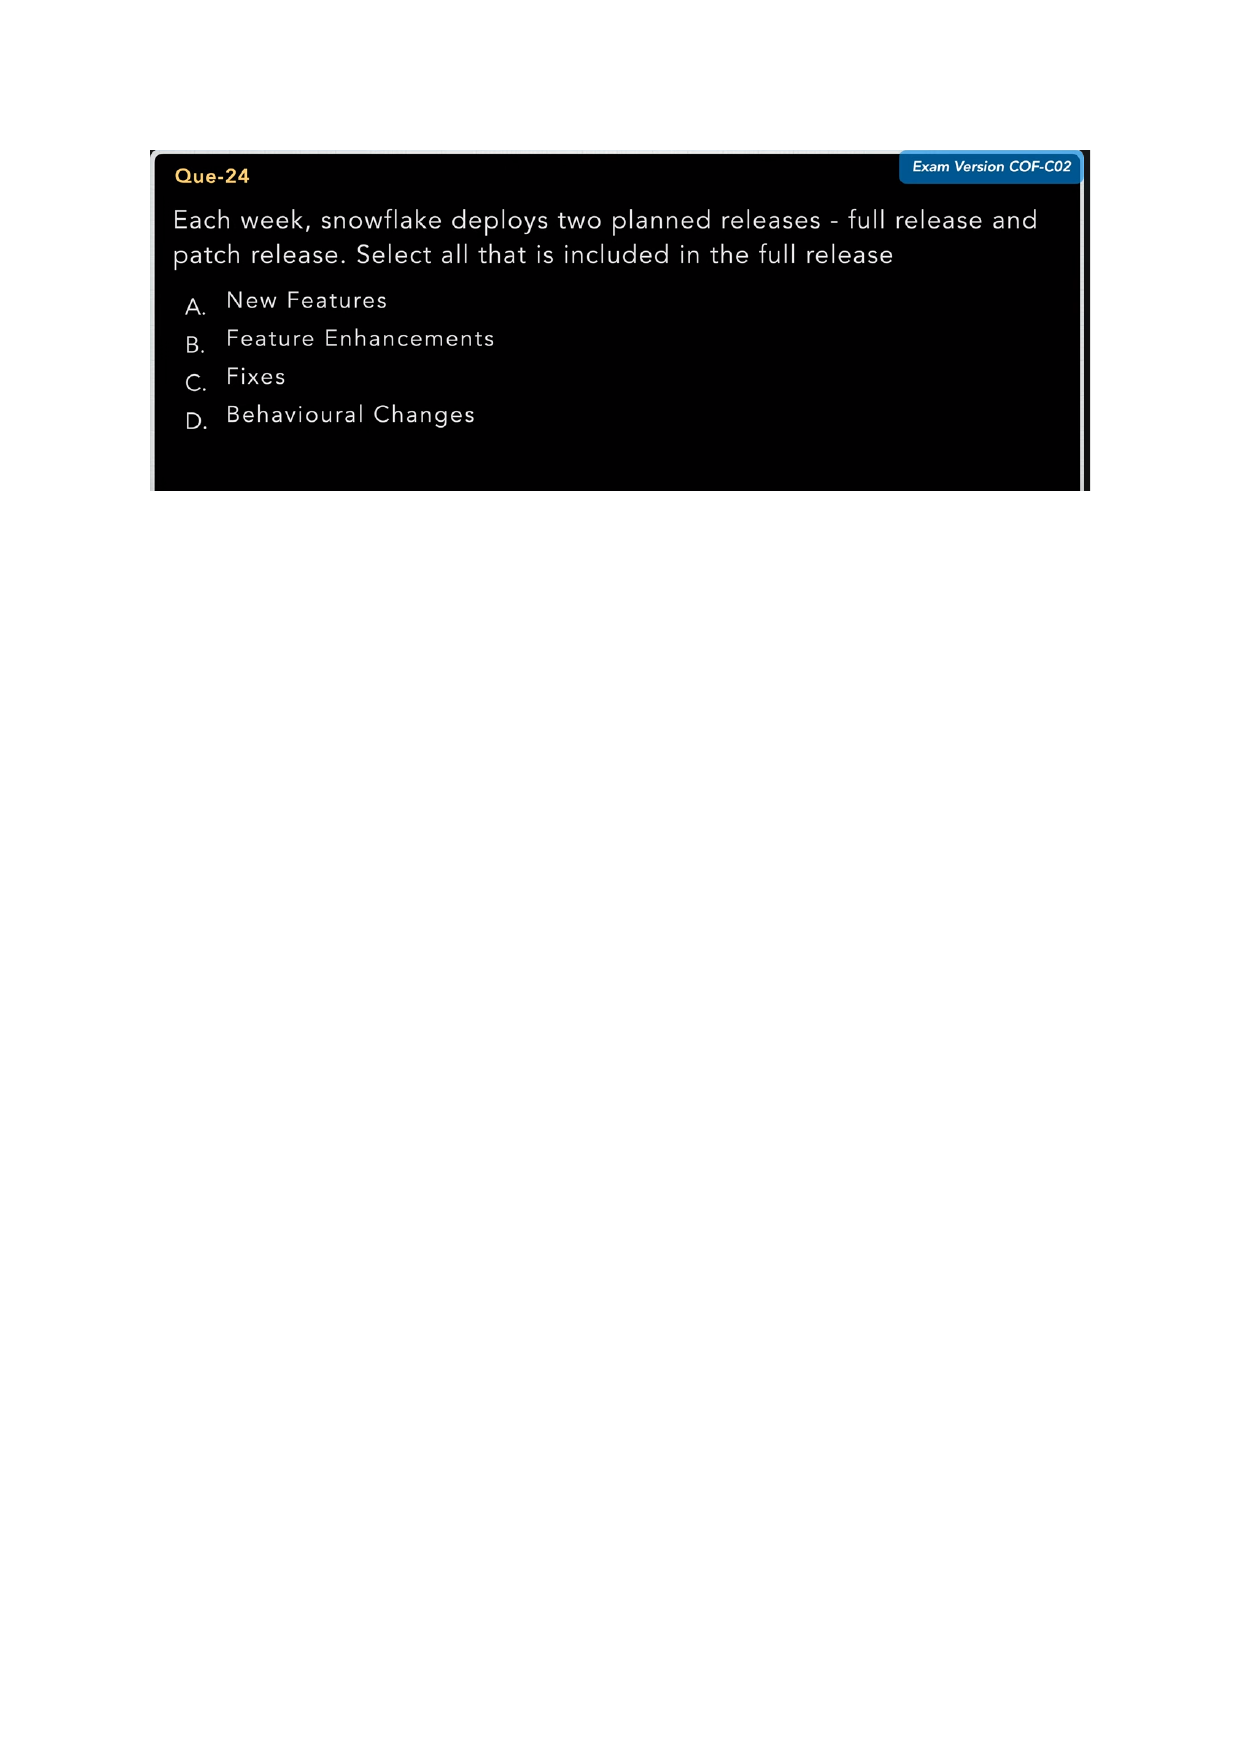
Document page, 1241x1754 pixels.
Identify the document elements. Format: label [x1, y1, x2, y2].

picture [150, 150, 1091, 491]
